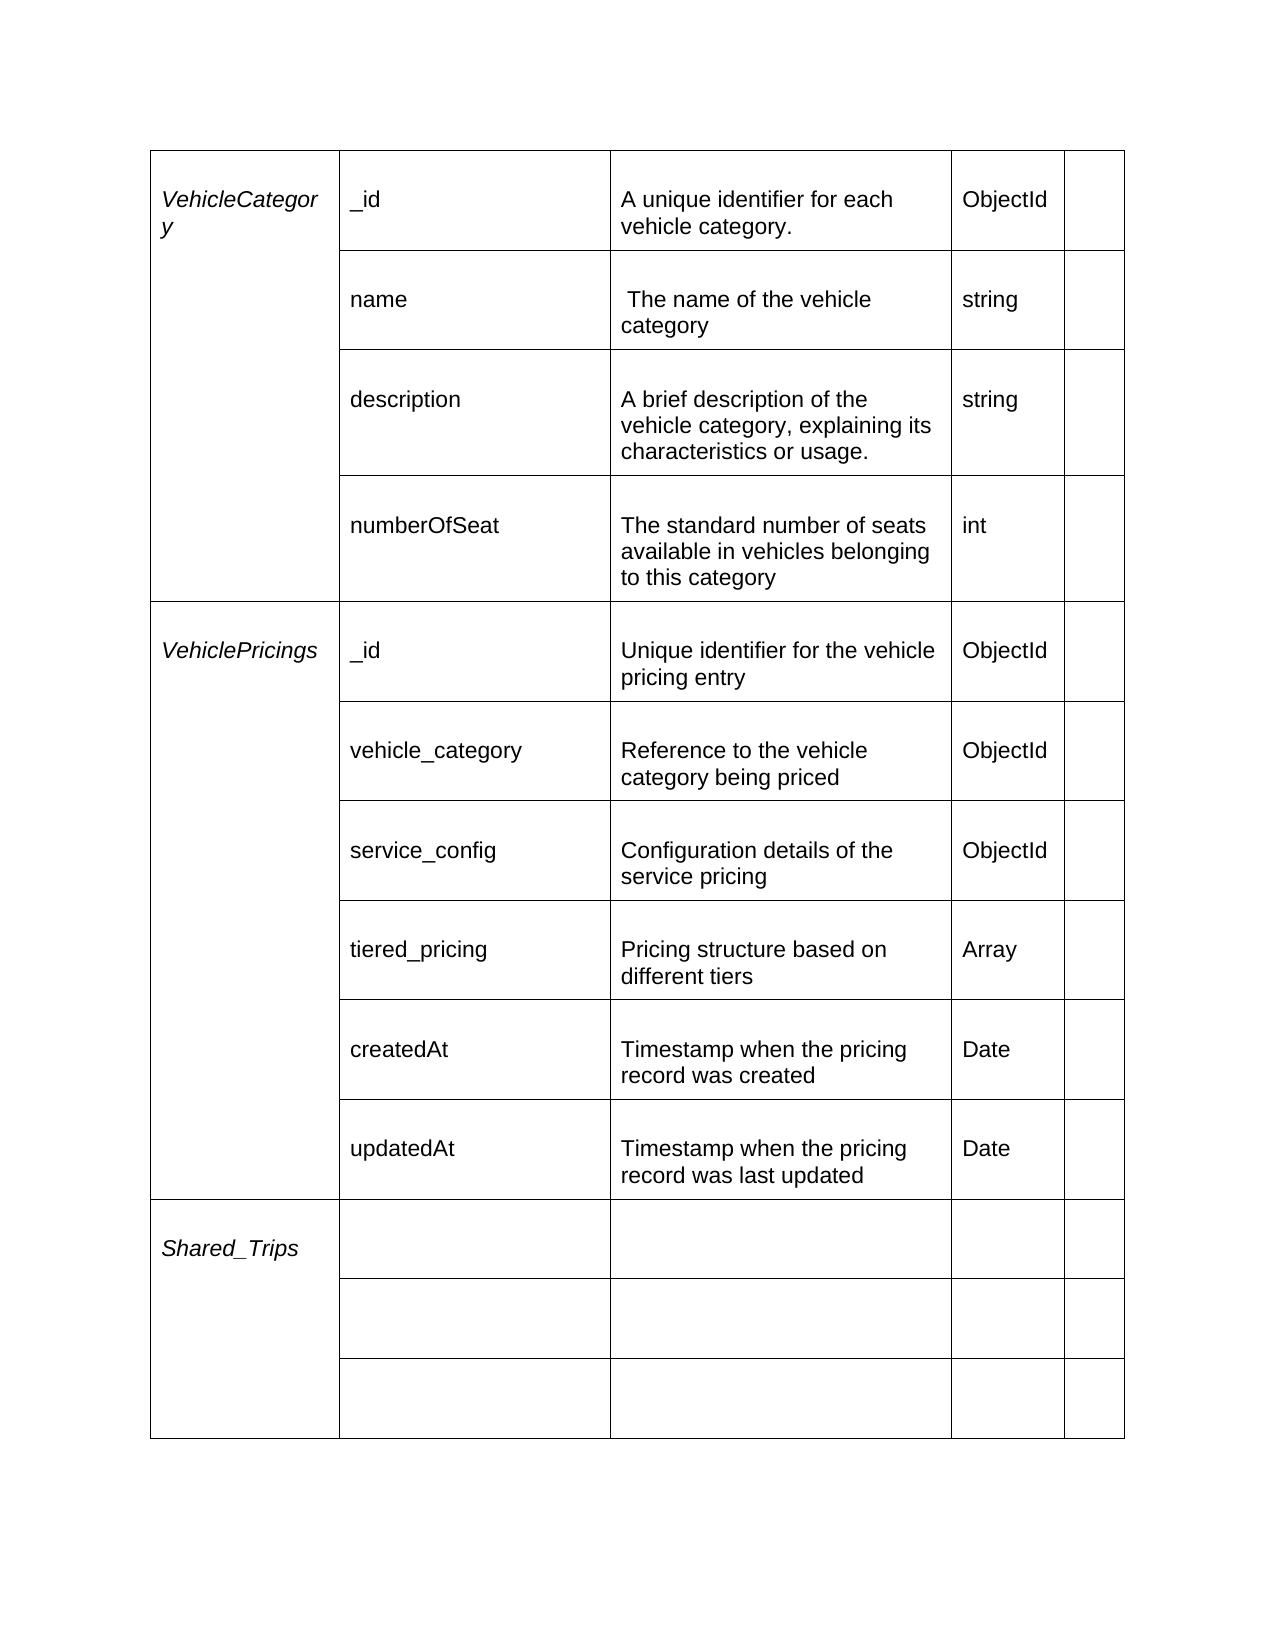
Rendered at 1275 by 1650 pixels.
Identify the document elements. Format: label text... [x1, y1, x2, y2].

table_cell createdAt [340, 1000, 610, 1099]
table_cell [1065, 476, 1124, 601]
table_cell Pricing structure based on different tiers [611, 901, 951, 999]
table_cell string [952, 251, 1064, 349]
table_cell VehicleCategory [151, 151, 339, 601]
table_cell updatedAt [340, 1100, 610, 1198]
table_cell _id [340, 151, 610, 249]
table_cell ObjectId [952, 151, 1064, 249]
table_cell _id [340, 602, 610, 701]
table_cell Timestamp when the pricing record was created [611, 1000, 951, 1099]
table_cell Timestamp when the pricing record was last updated [611, 1100, 951, 1198]
table_cell [1065, 251, 1124, 349]
table_cell [611, 1279, 951, 1358]
table_cell ObjectId [952, 602, 1064, 701]
table_cell [611, 1200, 951, 1278]
table_cell Array [952, 901, 1064, 999]
table_cell tiered_pricing [340, 901, 610, 999]
table_cell [952, 1279, 1064, 1358]
table_cell Date [952, 1000, 1064, 1099]
table_cell vehicle_category [340, 702, 610, 800]
table_cell ObjectId [952, 801, 1064, 900]
table_cell [1065, 801, 1124, 900]
table_cell Date [952, 1100, 1064, 1198]
table_cell ObjectId [952, 702, 1064, 800]
table_cell [1065, 151, 1124, 249]
table_cell [1065, 1359, 1124, 1438]
table_cell The name of the vehicle category [611, 251, 951, 349]
table_cell int [952, 476, 1064, 601]
table_cell name [340, 251, 610, 349]
table_cell [340, 1359, 610, 1438]
table_cell [340, 1279, 610, 1358]
table_cell [1065, 602, 1124, 701]
table_cell Reference to the vehicle category being priced [611, 702, 951, 800]
table_cell [1065, 1279, 1124, 1358]
table_cell [1065, 1200, 1124, 1278]
table_cell description [340, 350, 610, 475]
table_cell [611, 1359, 951, 1438]
table_cell [340, 1200, 610, 1278]
table_cell service_config [340, 801, 610, 900]
table_cell A unique identifier for each vehicle category. [611, 151, 951, 249]
table_cell [1065, 350, 1124, 475]
table_cell The standard number of seats available in vehicles belonging to this category [611, 476, 951, 601]
table_cell A brief description of the vehicle category, explaining its characteristics or usage. [611, 350, 951, 475]
table_cell [1065, 1100, 1124, 1198]
table_cell Shared_Trips [151, 1200, 339, 1438]
table_cell [1065, 1000, 1124, 1099]
table_cell string [952, 350, 1064, 475]
table_cell Configuration details of the service pricing [611, 801, 951, 900]
table_cell [1065, 901, 1124, 999]
table_cell [952, 1200, 1064, 1278]
table_cell [952, 1359, 1064, 1438]
table_cell Unique identifier for the vehicle pricing entry [611, 602, 951, 701]
table_cell numberOfSeat [340, 476, 610, 601]
table_cell VehiclePricings [151, 602, 339, 1198]
table_cell [1065, 702, 1124, 800]
